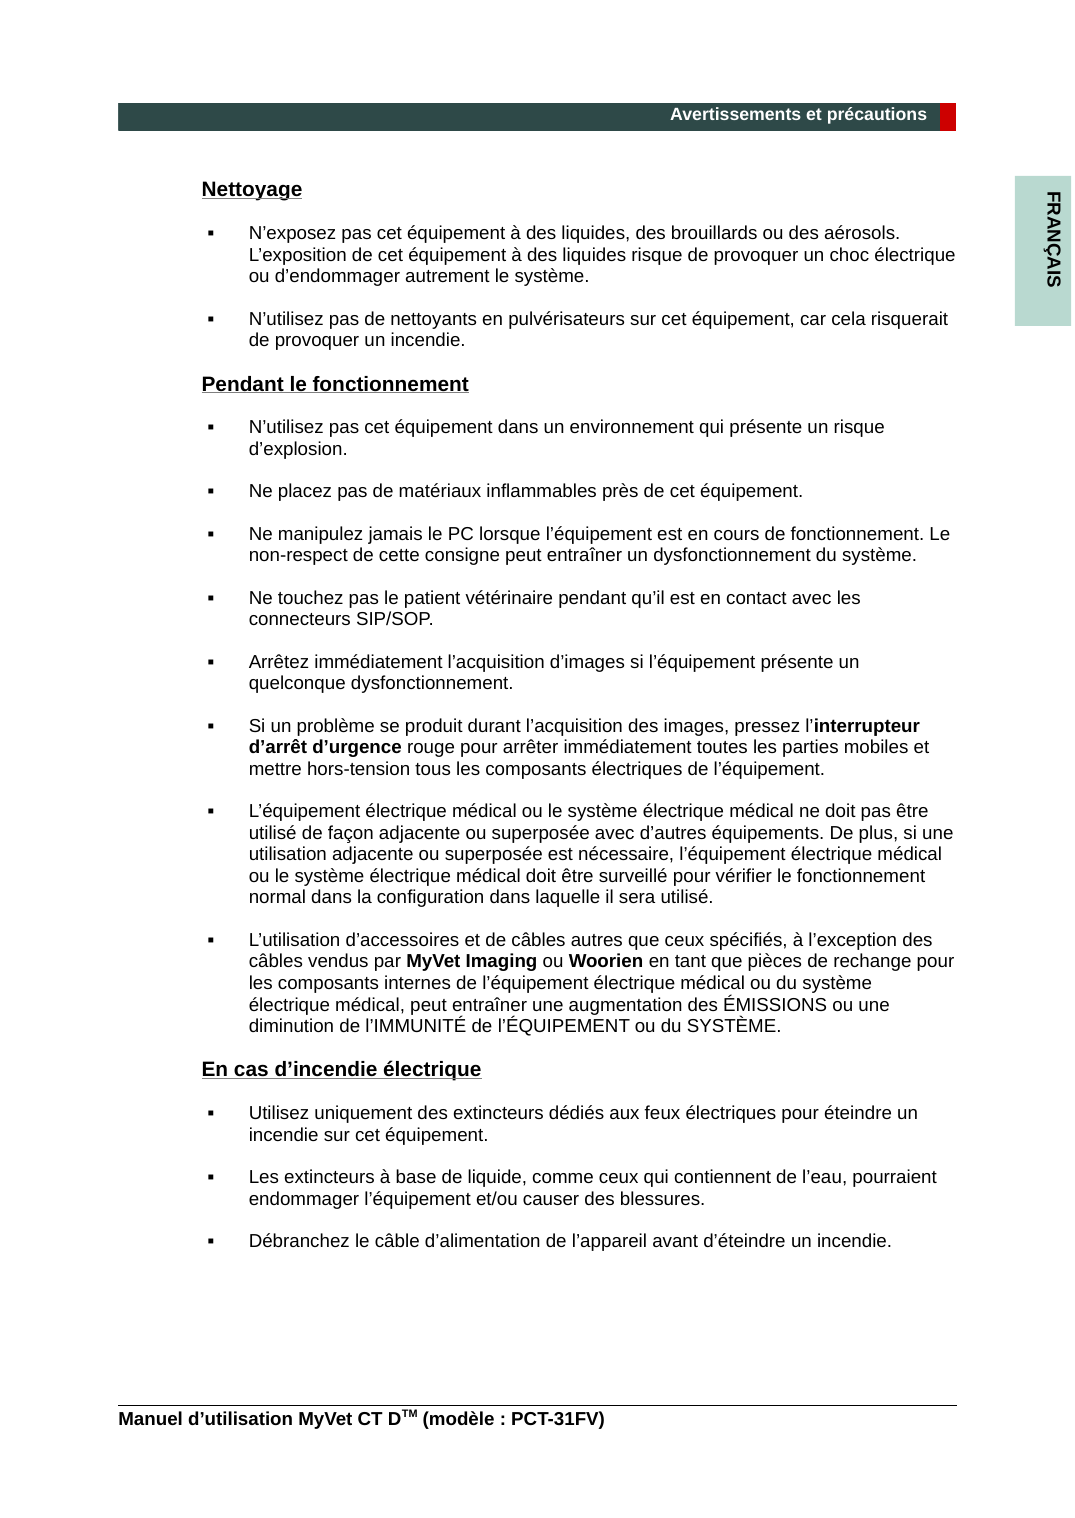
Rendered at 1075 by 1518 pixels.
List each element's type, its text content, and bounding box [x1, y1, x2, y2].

list Ne manipulez jamais le PC lorsque l’équipement est en cours de fonctionnement. Le non-respect de cette consigne peut entraîner un dysfonctionnement du système. [207, 523, 957, 566]
list Arrêtez immédiatement l’acquisition d’images si l’équipement présente un quelconque dysfonctionnement. [207, 651, 957, 694]
list Ne touchez pas le patient vétérinaire pendant qu’il est en contact avec les connecteurs SIP/SOP. [207, 587, 957, 630]
list Si un problème se produit durant l’acquisition des images, pressez l’interrupteur d’arrêt d’urgence rouge pour arrêter immédiatement toutes les parties mobiles et mettre hors-tension tous les composants électriques de l’équipement. [207, 714, 957, 779]
list Ne placez pas de matériaux inflammables près de cet équipement. [207, 480, 957, 502]
title En cas d’incendie électrique [165, 1057, 957, 1081]
title Nettoyage [165, 177, 957, 201]
list N’utilisez pas cet équipement dans un environnement qui présente un risque d’explosion. [207, 416, 957, 459]
list L’utilisation d’accessoires et de câbles autres que ceux spécifiés, à l’exception des câbles vendus par MyVet Imaging ou Woorien en tant que pièces de rechange pour les composants internes de l’équipement électrique médical ou du système électrique médical, peut entraîner une augmentation des ÉMISSIONS ou une diminution de l’IMMUNITÉ de l’ÉQUIPEMENT ou du SYSTÈME. [207, 929, 957, 1036]
list N’exposez pas cet équipement à des liquides, des brouillards ou des aérosols. L’exposition de cet équipement à des liquides risque de provoquer un choc électrique ou d’endommager autrement le système. [207, 222, 957, 287]
list N’utilisez pas de nettoyants en pulvérisateurs sur cet équipement, car cela risquerait de provoquer un incendie. [207, 307, 957, 351]
list Les extincteurs à base de liquide, comme ceux qui contiennent de l’eau, pourraient endommager l’équipement et/ou causer des blessures. [207, 1166, 957, 1209]
list Utilisez uniquement des extincteurs dédiés aux feux électriques pour éteindre un incendie sur cet équipement. [207, 1102, 957, 1145]
list Débranchez le câble d’alimentation de l’appareil avant d’éteindre un incendie. [207, 1230, 957, 1252]
list L’équipement électrique médical ou le système électrique médical ne doit pas être utilisé de façon adjacente ou superposée avec d’autres équipements. De plus, si une utilisation adjacente ou superposée est nécessaire, l’équipement électrique médical ou le système électrique médical doit être surveillé pour vérifier le fonctionnement normal dans la configuration dans laquelle il sera utilisé. [207, 800, 957, 908]
title Pendant le fonctionnement [165, 371, 957, 395]
